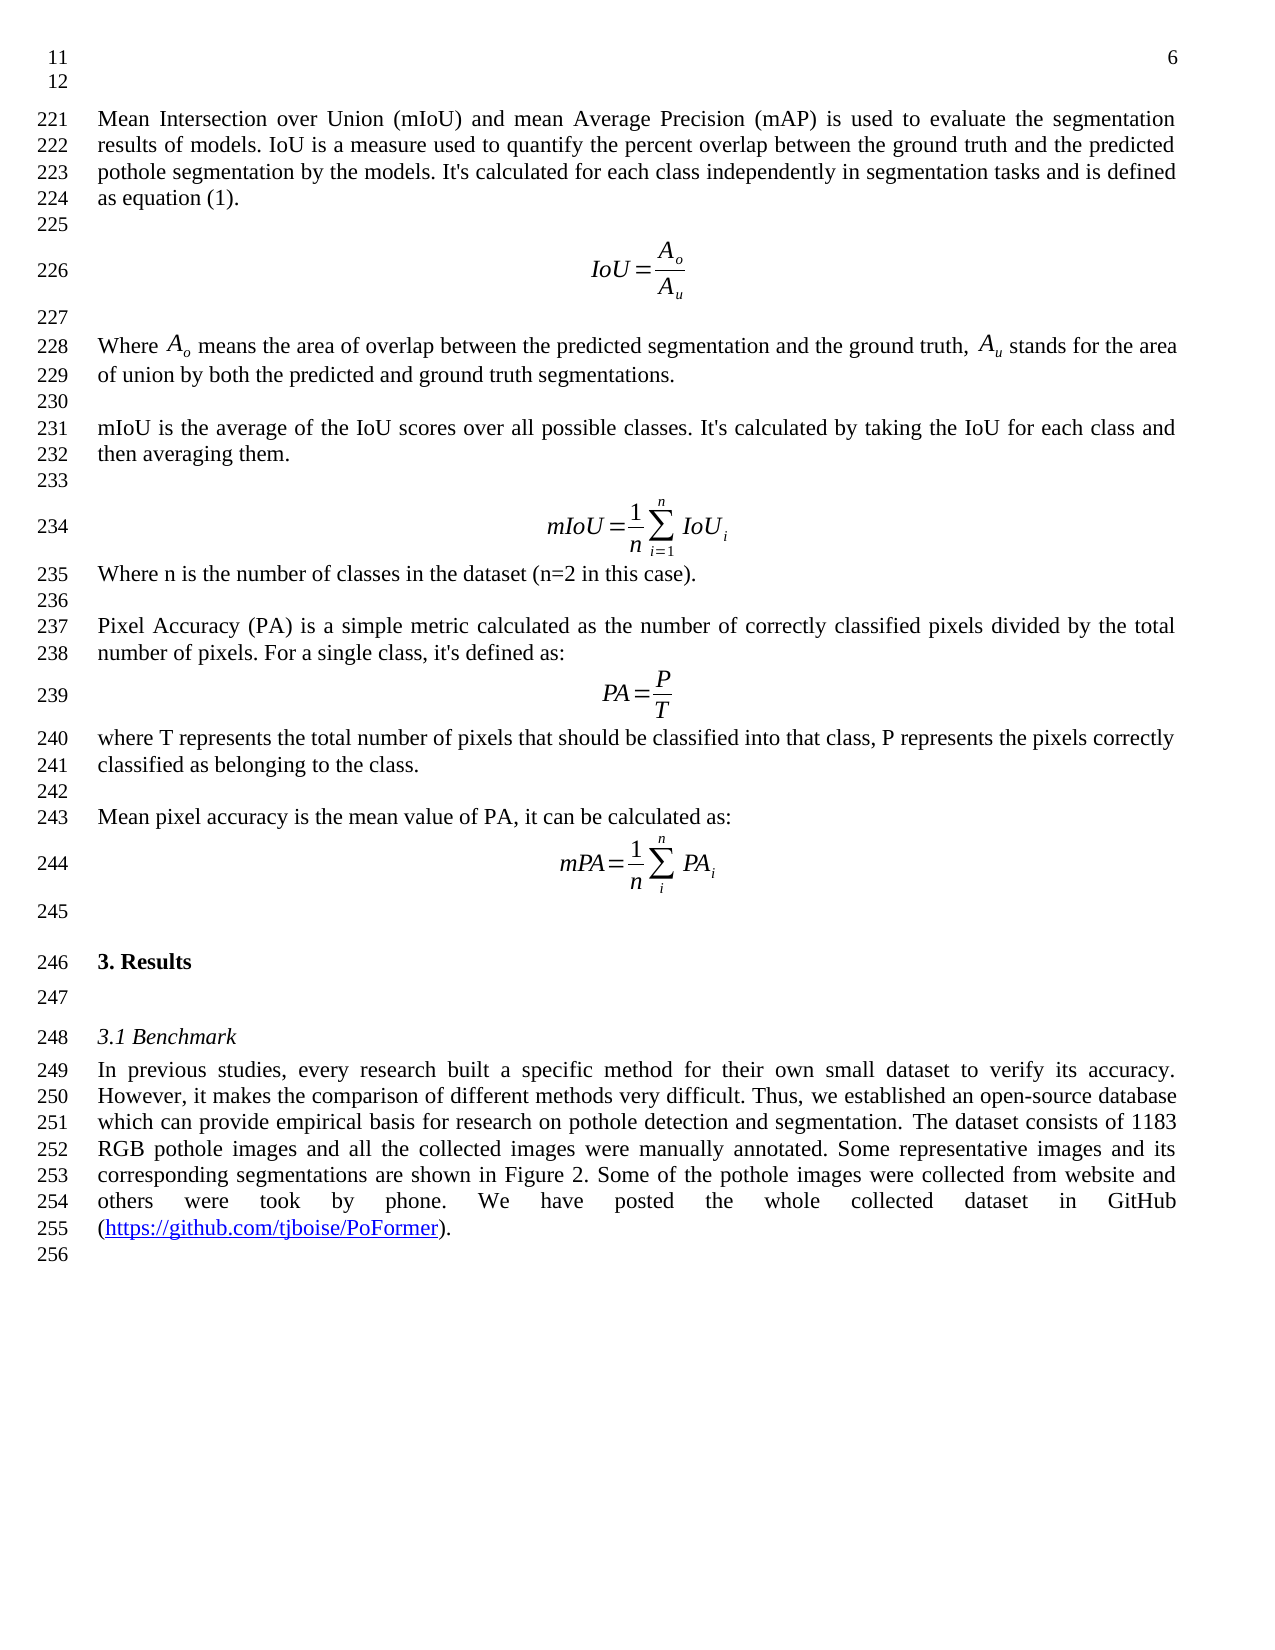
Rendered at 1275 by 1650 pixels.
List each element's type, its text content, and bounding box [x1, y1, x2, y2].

text Pixel Accuracy (PA) is a simple metric calculated as the number of correctly classified pixels divided by the total number of pixels. For a single class, it's defined as: [97, 613, 1177, 665]
subtitle 3.1 Benchmark [97, 1023, 1177, 1049]
text Where n is the number of classes in the dataset (n=2 in this case). [97, 560, 1177, 586]
text Mean Intersection over Union (mIoU) and mean Average Precision (mAP) is used to evaluate the segmentation results of models. IoU is a measure used to quantify the percent overlap between the ground truth and the predicted pothole segmentation by the models. It's calculated for each class independently in segmentation tasks and is defined as equation (1). [97, 105, 1177, 210]
text In previous studies, every research built a specific method for their own small dataset to verify its accuracy. However, it makes the comparison of different methods very difficult. Thus, we established an open-source database which can provide empirical basis for research on pothole detection and segmentation. The dataset consists of 1183 RGB pothole images and all the collected images were manually annotated. Some representative images and its corresponding segmentations are shown in Figure 2. Some of the pothole images were collected from website and others were took by phone. We have posted the whole collected dataset in GitHub (https://github.com/tjboise/PoFormer). [97, 1056, 1177, 1240]
text Where means the area of overlap between the predicted segmentation and the ground truth, stands for the area of union by both the predicted and ground truth segmentations. [97, 329, 1177, 387]
text Mean pixel accuracy is the mean value of PA, it can be calculated as: [97, 803, 1177, 830]
text where T represents the total number of pixels that should be classified into that class, P represents the pixels correctly classified as belonging to the class. [97, 724, 1177, 777]
text mIoU is the average of the IoU scores over all possible classes. It's calculated by taking the IoU for each class and then averaging them. [97, 413, 1177, 466]
subtitle 3. Results [97, 948, 1177, 975]
